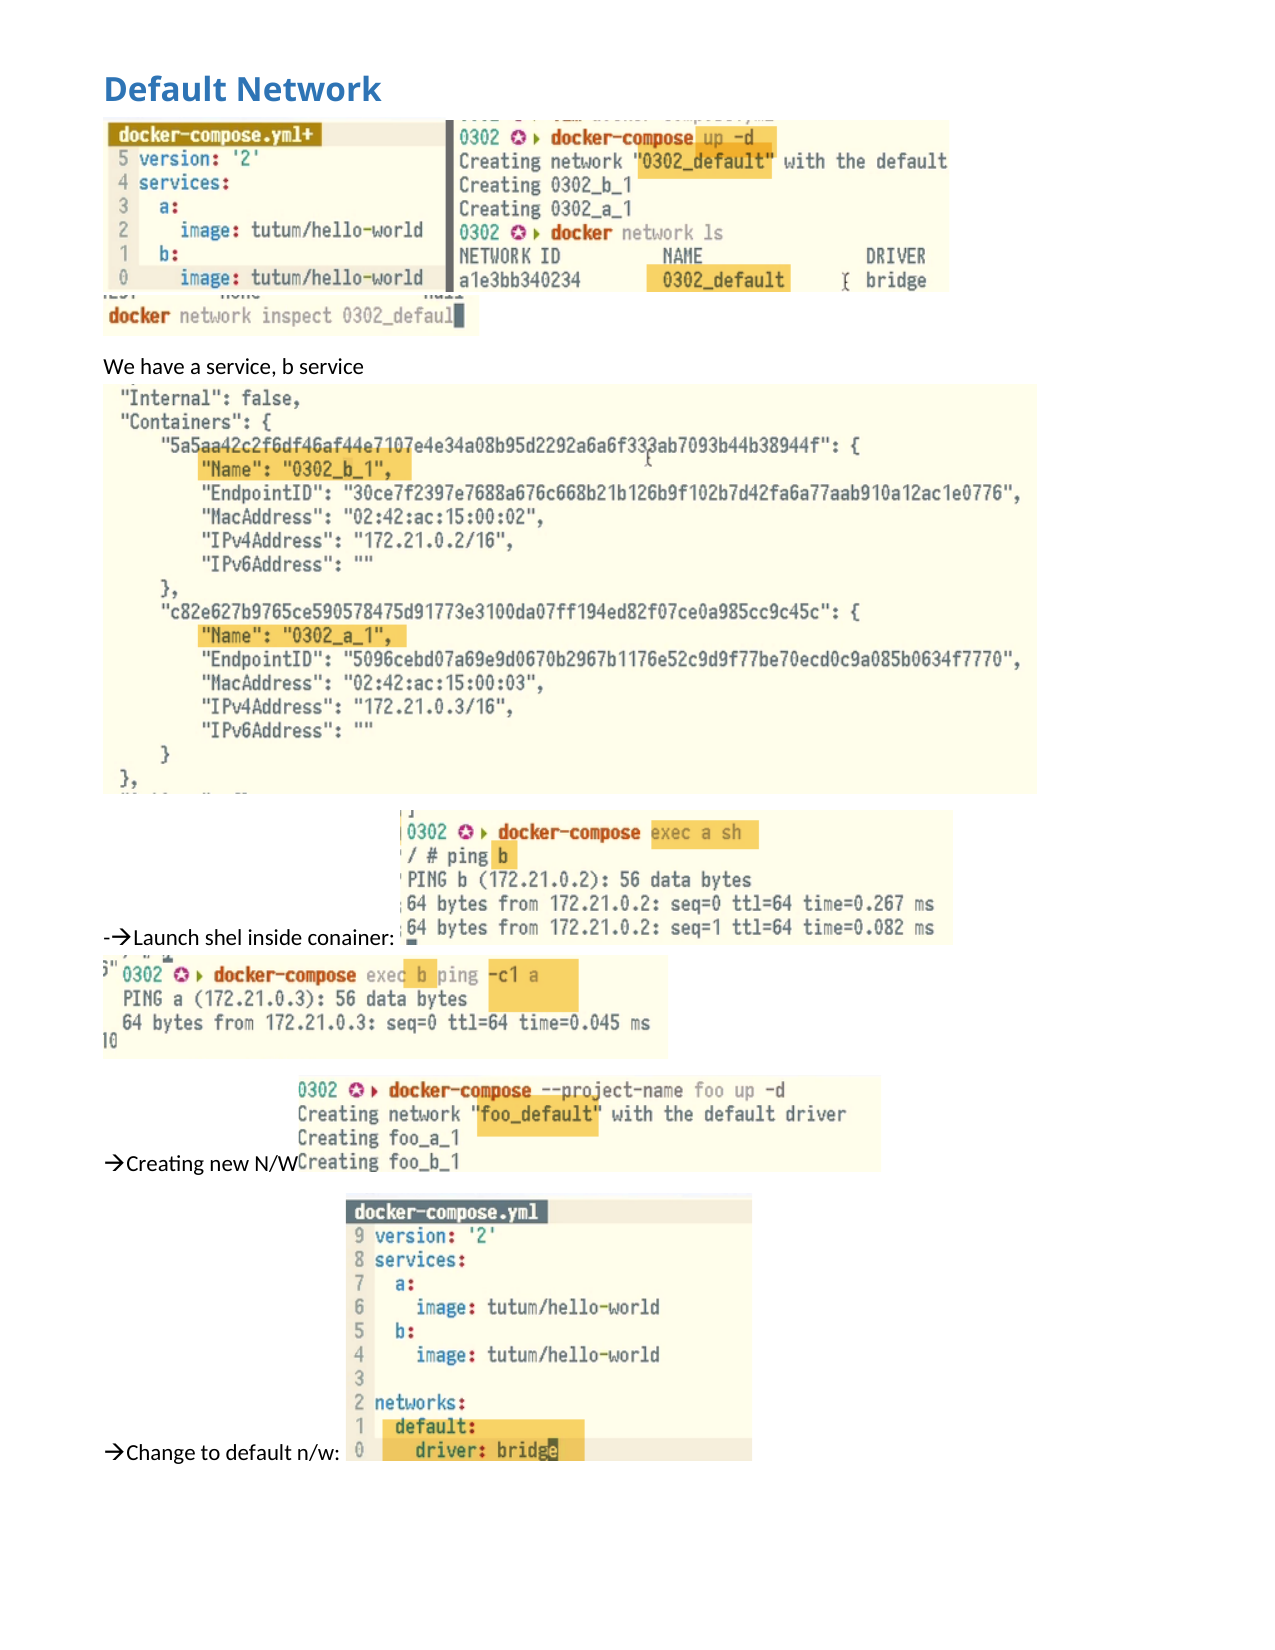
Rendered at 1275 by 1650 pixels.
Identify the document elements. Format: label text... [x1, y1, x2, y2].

picture [298, 1075, 882, 1172]
picture [103, 117, 950, 292]
subtitle Default Network [103, 66, 1162, 111]
picture [345, 1193, 753, 1461]
picture [400, 810, 953, 945]
picture [103, 295, 480, 336]
picture [103, 384, 1037, 794]
picture [103, 955, 669, 1059]
